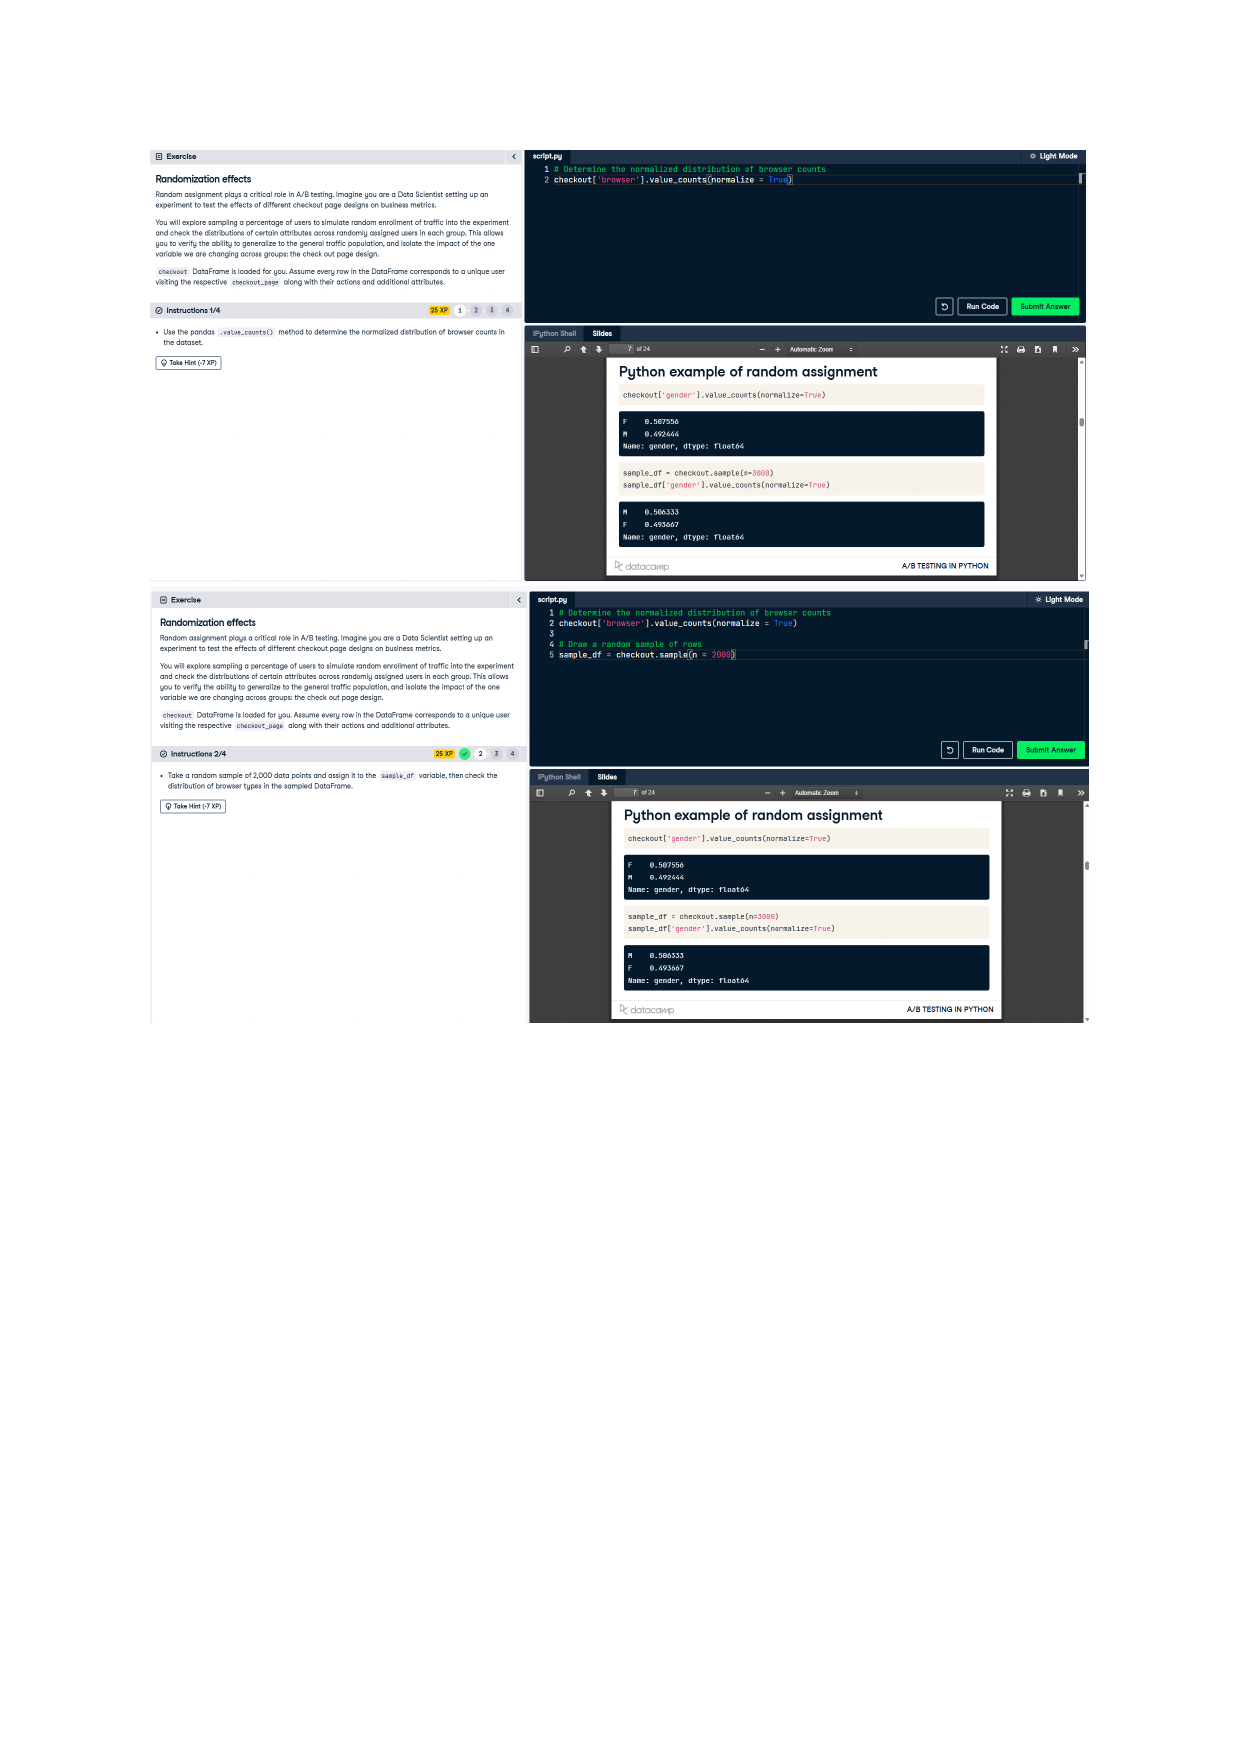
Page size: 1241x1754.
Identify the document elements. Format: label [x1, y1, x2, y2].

picture [150, 586, 1089, 1023]
picture [150, 150, 1088, 582]
